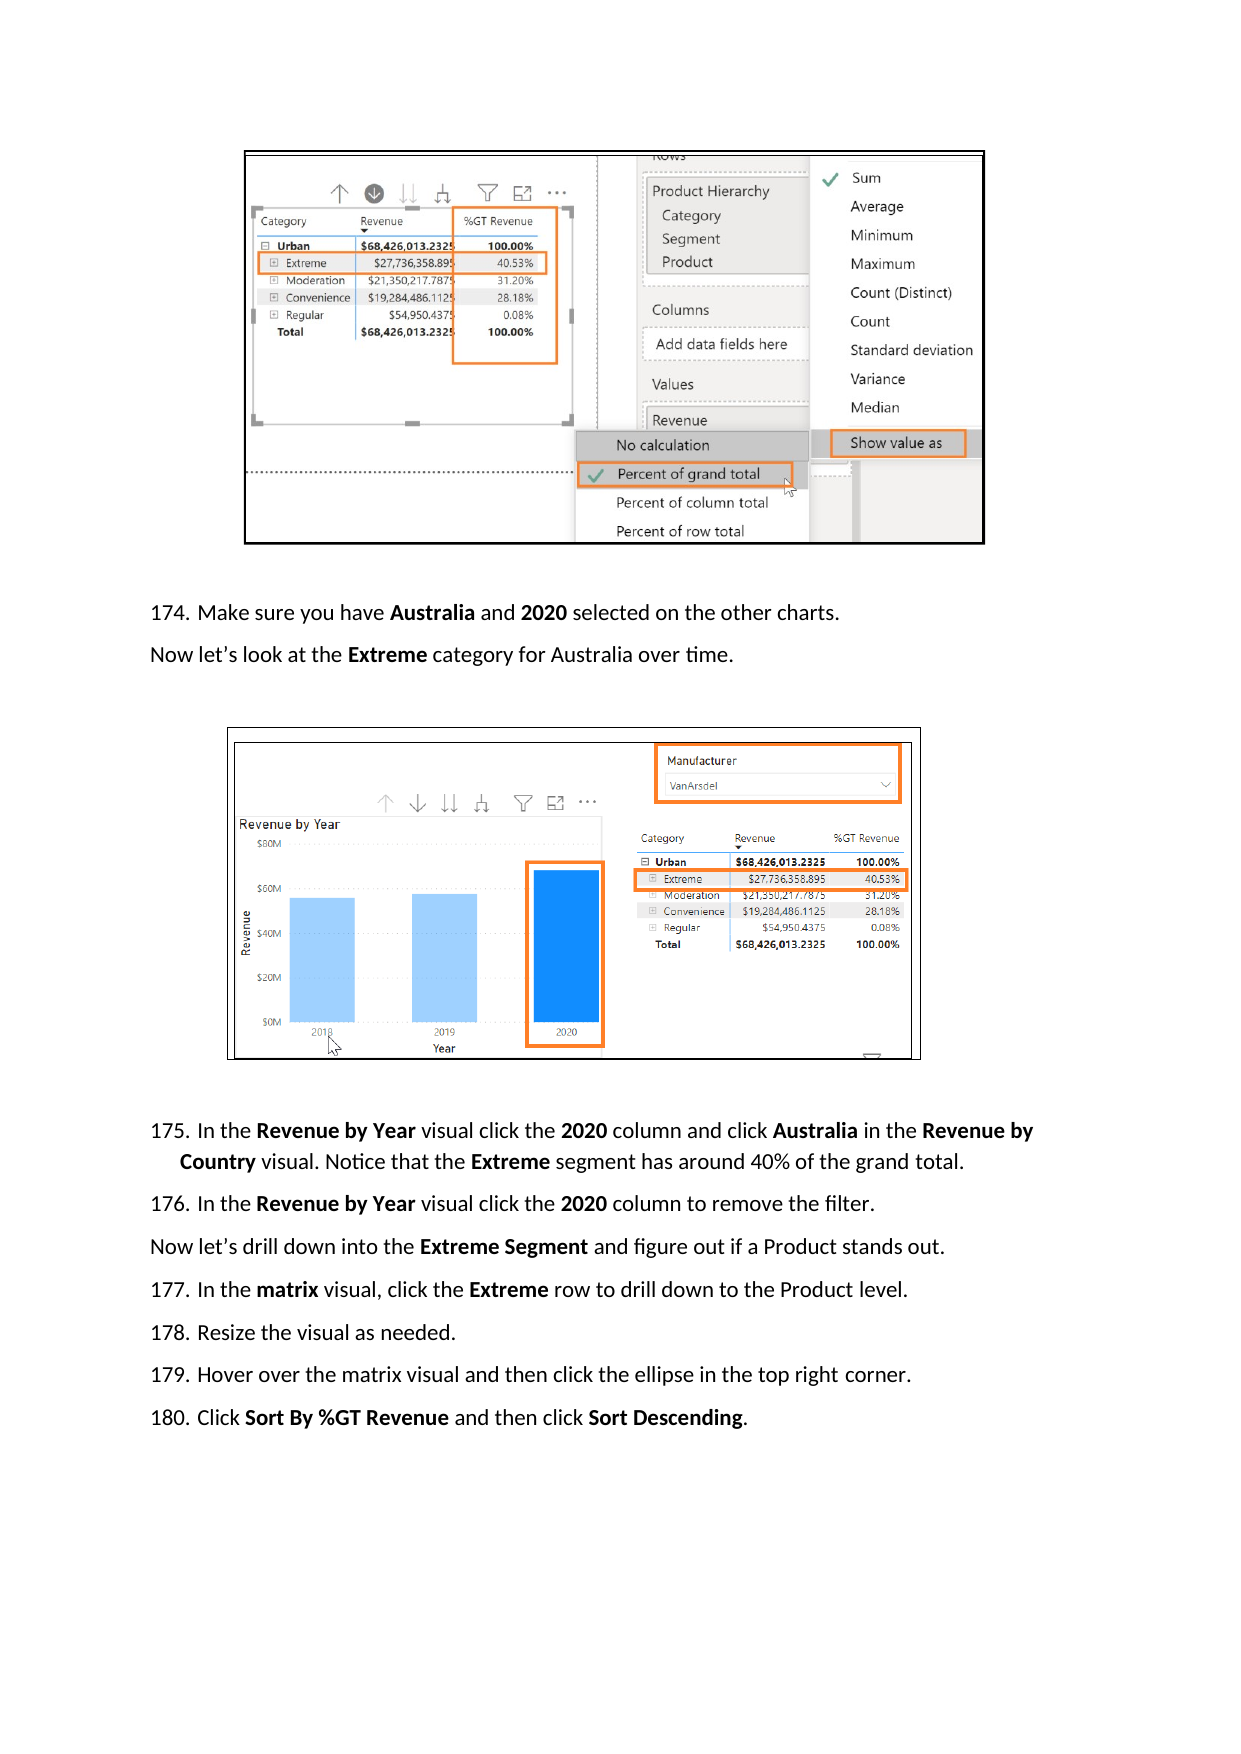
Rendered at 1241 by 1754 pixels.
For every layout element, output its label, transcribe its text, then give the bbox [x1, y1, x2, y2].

list Make sure you have Australia and 2020 selected on the other charts. Now let’s look at the Extreme category for Australia over time. [150, 598, 841, 668]
list Resize the visual as needed. [150, 1318, 1121, 1346]
list In the Revenue by Year visual click the 2020 column and click Australia in the Revenue by Country visual. Notice that the Extreme segment has around 40% of the grand total. [150, 1117, 1034, 1175]
picture [246, 156, 982, 542]
list Click Sort By %GT Revenue and then click Sort Descending. [150, 1403, 1121, 1431]
list Hover over the matrix visual and then click the ellipse in the top right corner. [150, 1360, 1121, 1388]
picture [235, 743, 911, 1058]
text Now let’s drill down into the Extreme Segment and figure out if a Product stands out. [150, 1232, 1121, 1260]
list In the matrix visual, click the Extreme row to drill down to the Product level. [150, 1275, 1121, 1303]
list In the Revenue by Year visual click the 2020 column to remove the filter. [150, 1189, 1121, 1217]
